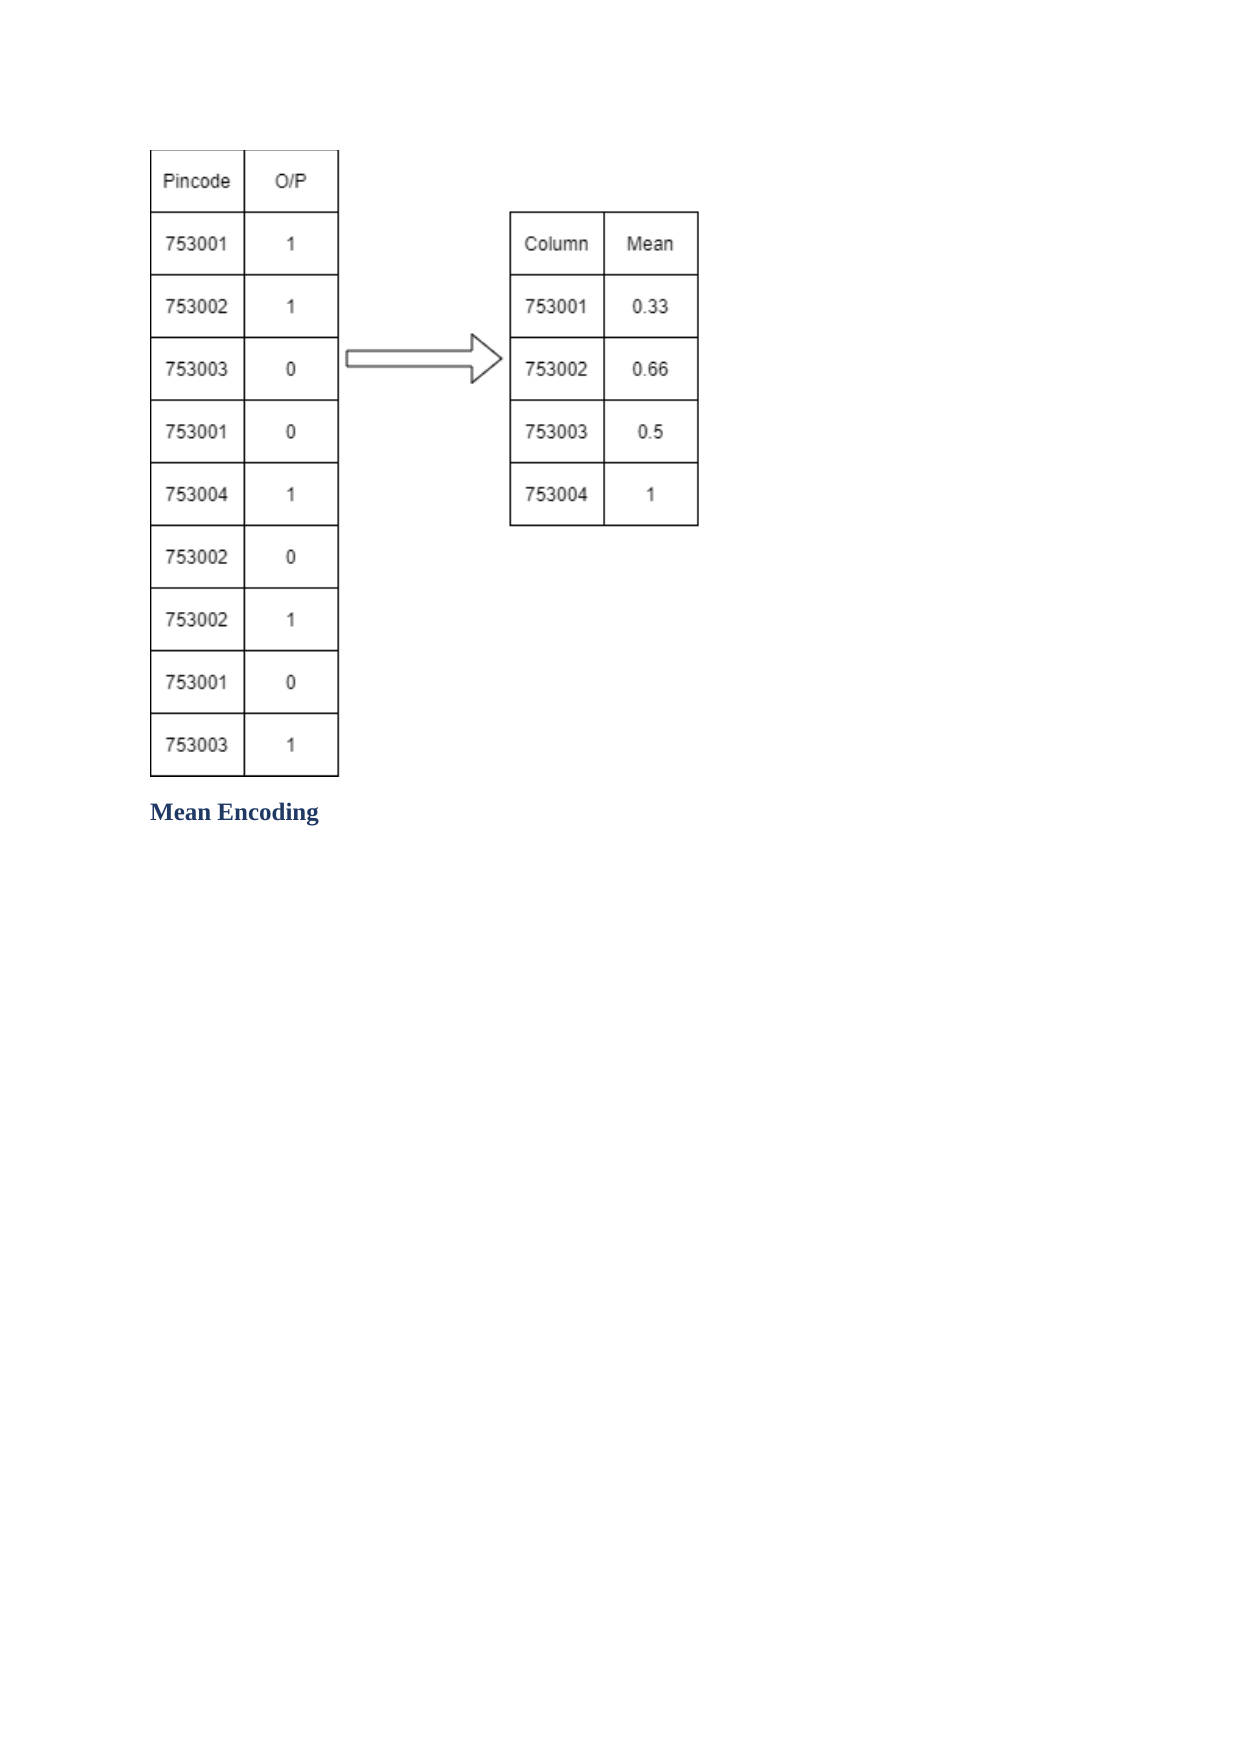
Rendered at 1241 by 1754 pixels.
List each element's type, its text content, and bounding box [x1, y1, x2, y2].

text Mean Encoding [150, 797, 1090, 826]
picture [150, 150, 699, 777]
